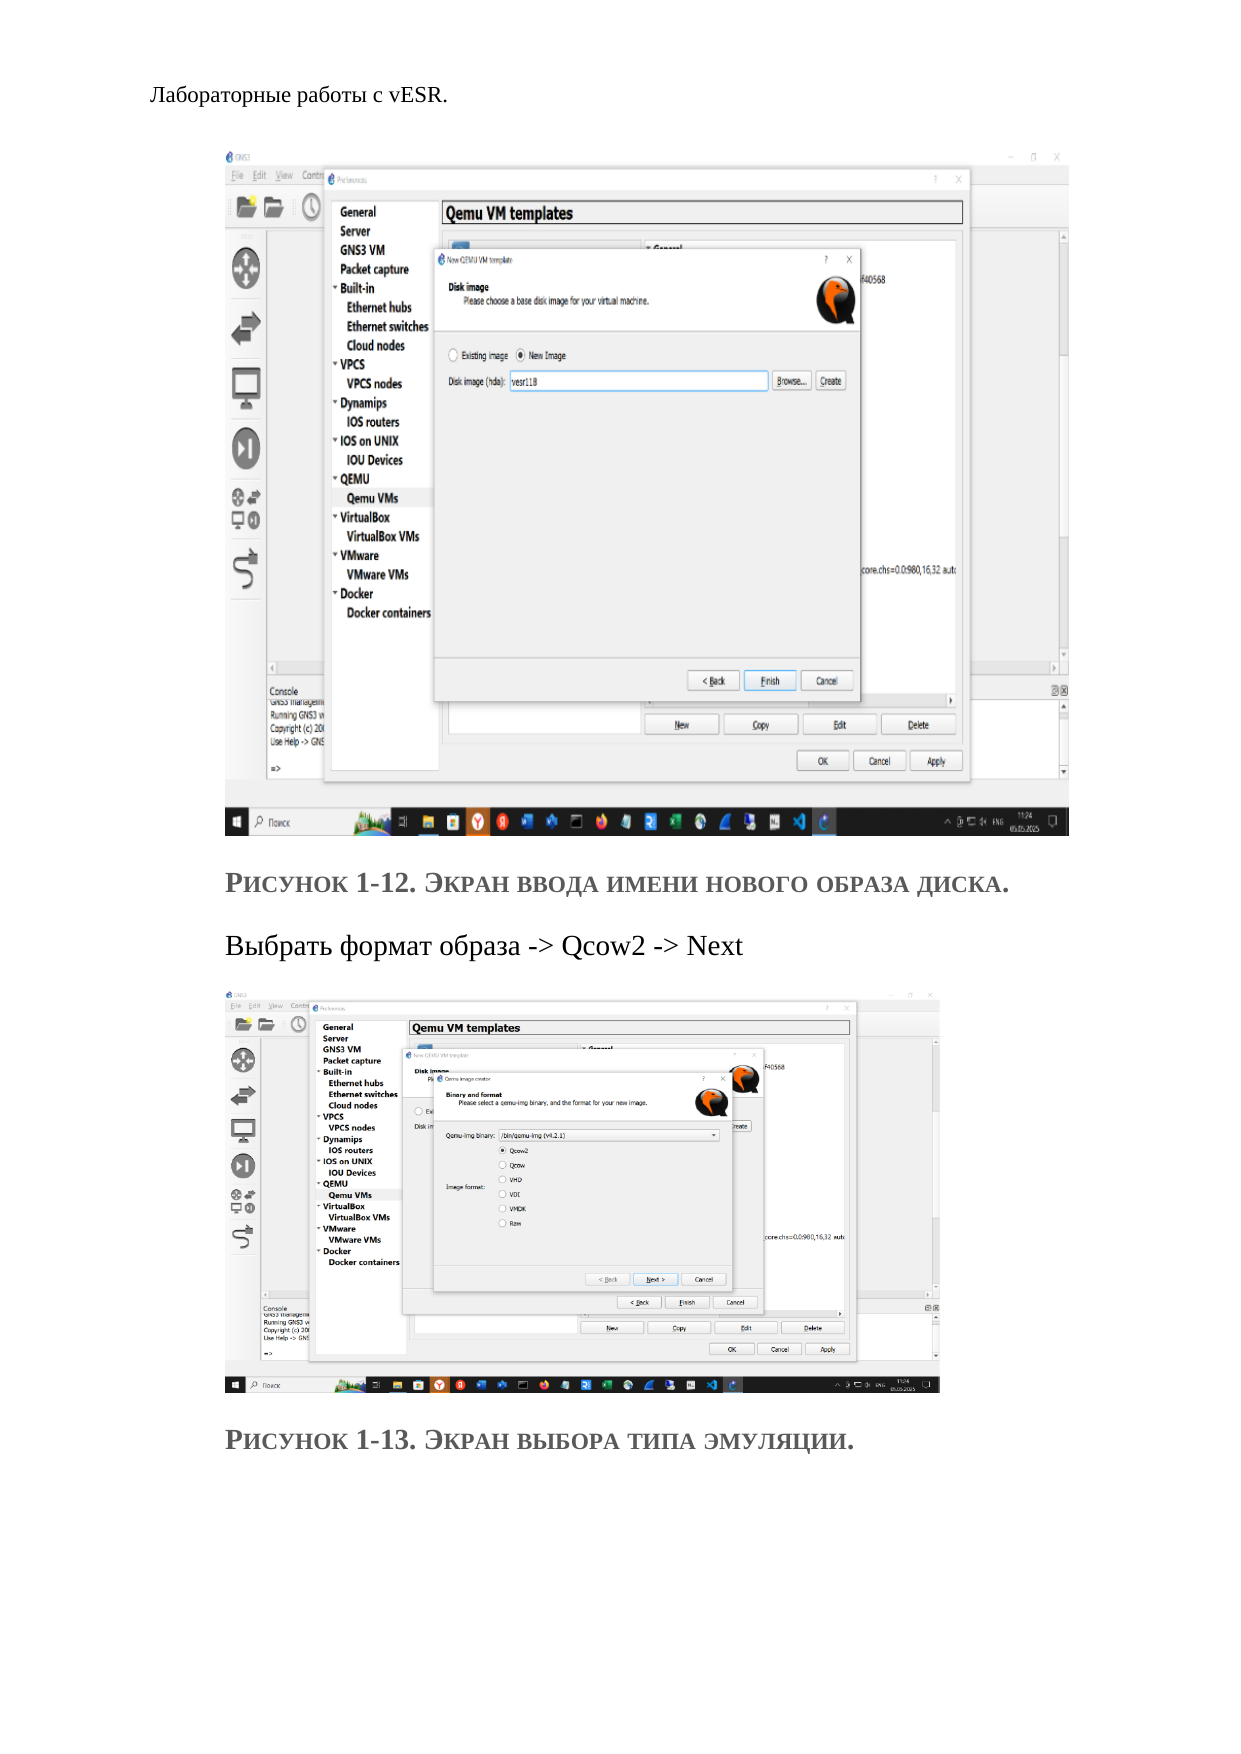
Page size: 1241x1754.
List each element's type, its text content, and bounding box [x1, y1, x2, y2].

text Рисунок 1-13. Экран выбора типа эмуляции. [150, 1422, 1090, 1456]
picture [225, 150, 1069, 836]
text Рисунок 1-12. Экран ввода имени нового образа диска. [150, 865, 1090, 899]
picture [225, 990, 940, 1393]
text Выбрать формат образа -> Qcow2 -> Next [150, 928, 1090, 961]
